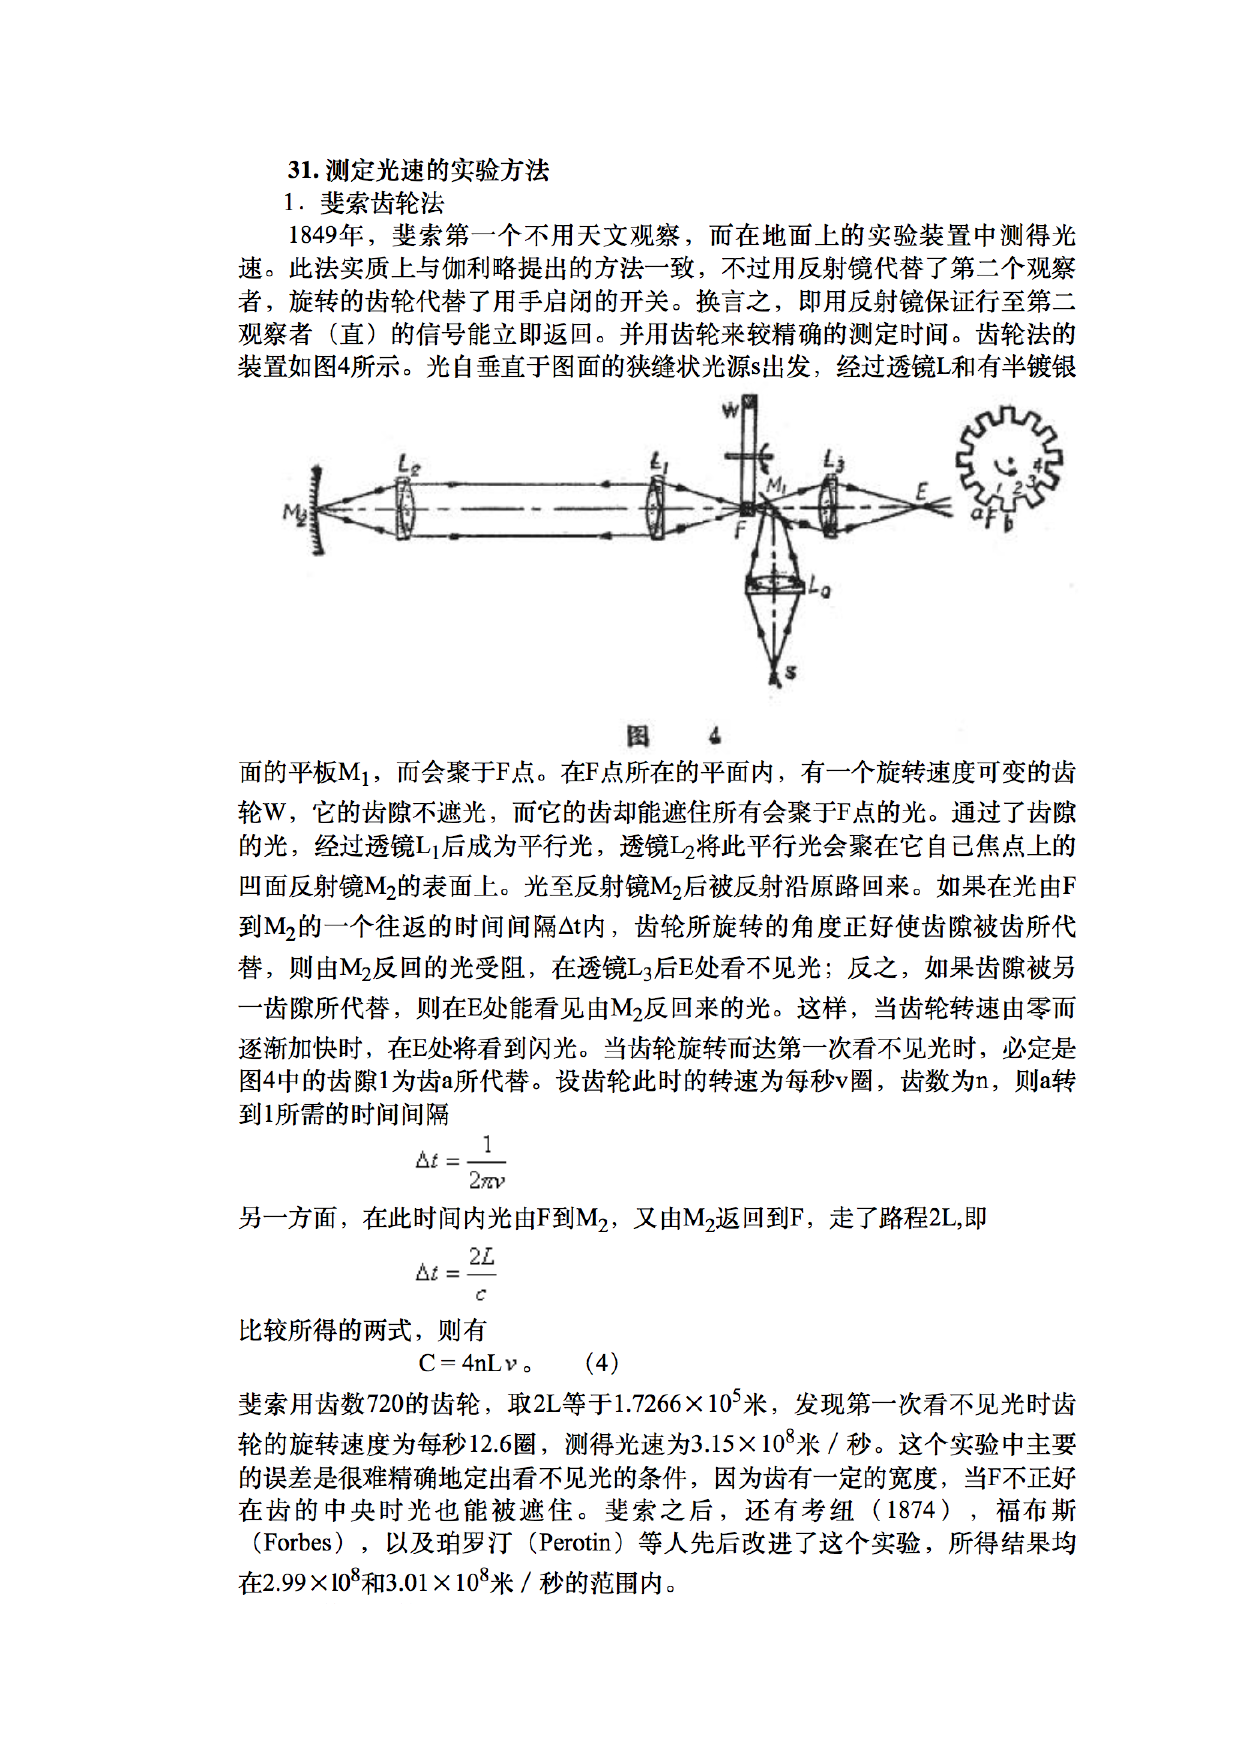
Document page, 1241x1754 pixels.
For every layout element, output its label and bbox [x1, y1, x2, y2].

picture [225, 150, 1087, 1604]
